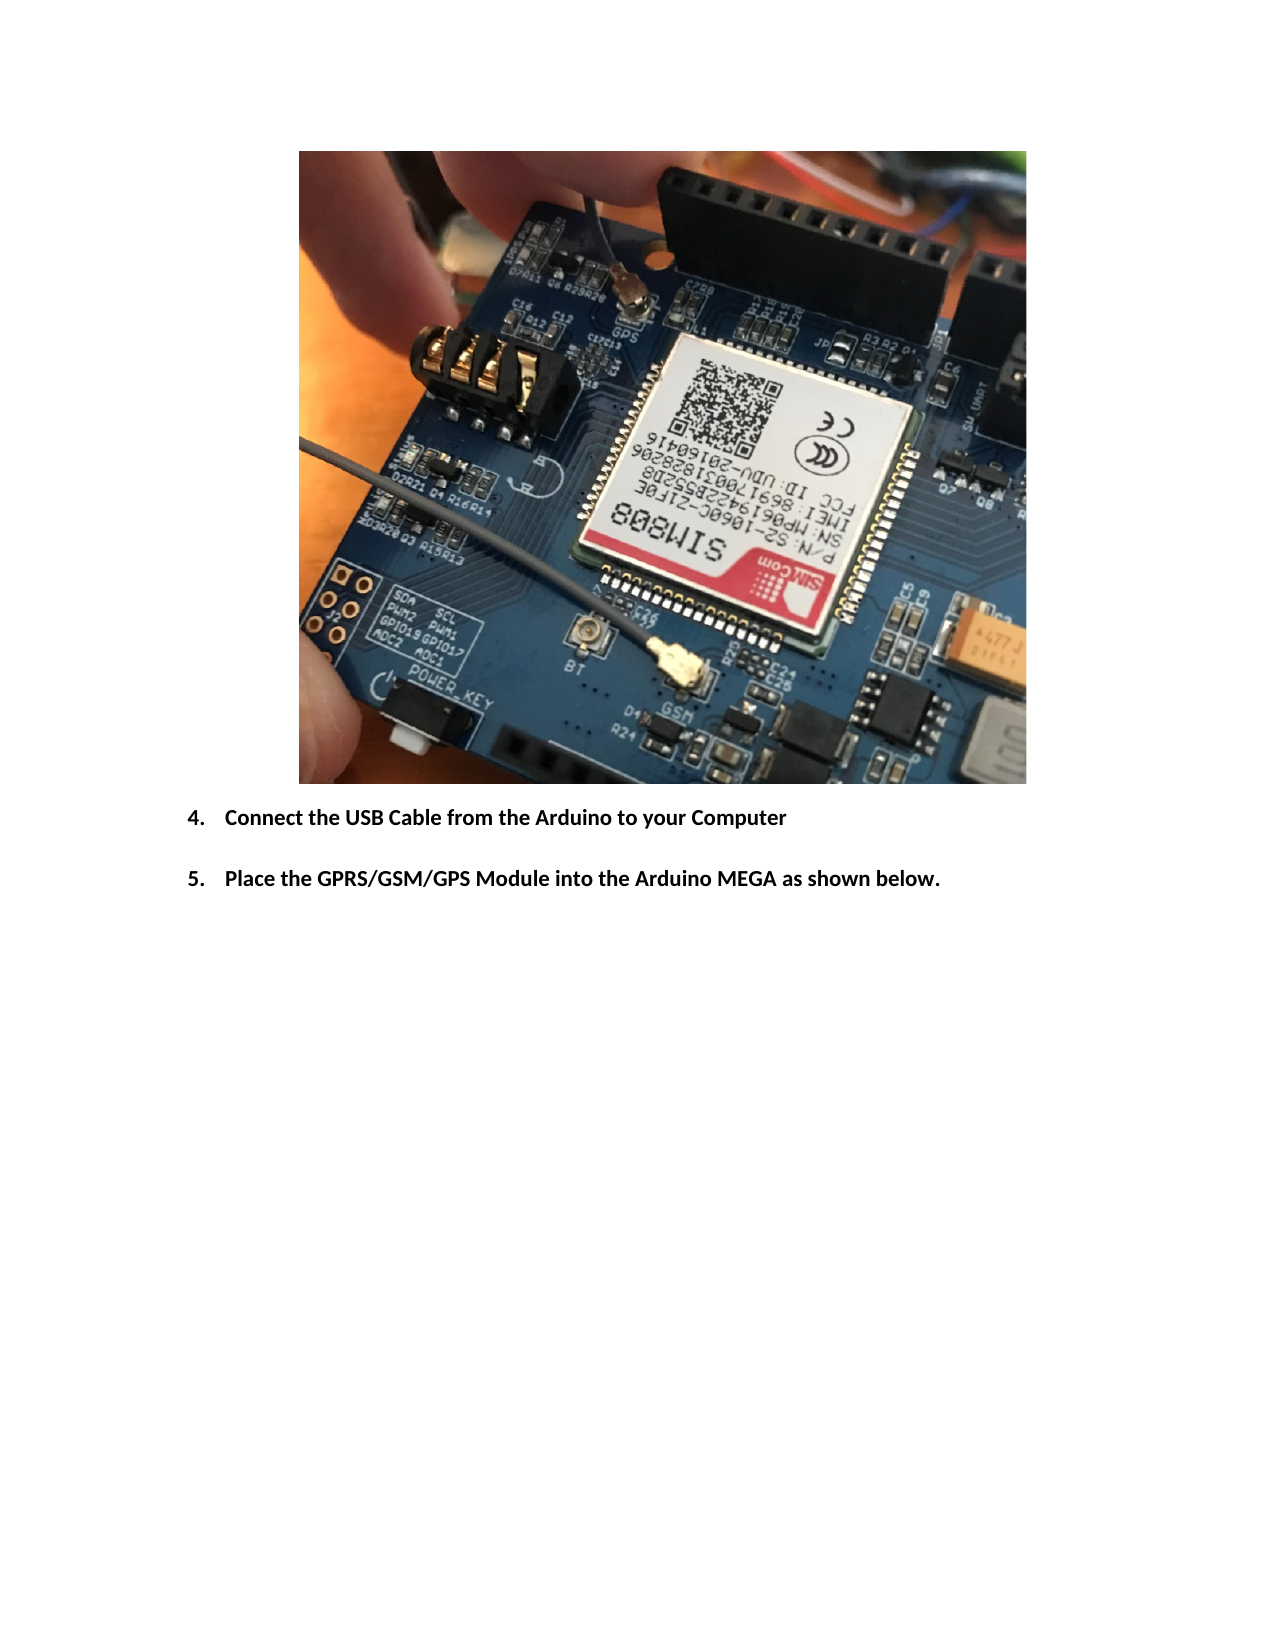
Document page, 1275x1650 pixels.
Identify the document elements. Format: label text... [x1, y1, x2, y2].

list Place the GPRS/GSM/GPS Module into the Arduino MEGA as shown below. [187, 864, 1125, 892]
list Connect the USB Cable from the Arduino to your Computer [187, 803, 1125, 831]
picture [299, 151, 1027, 784]
